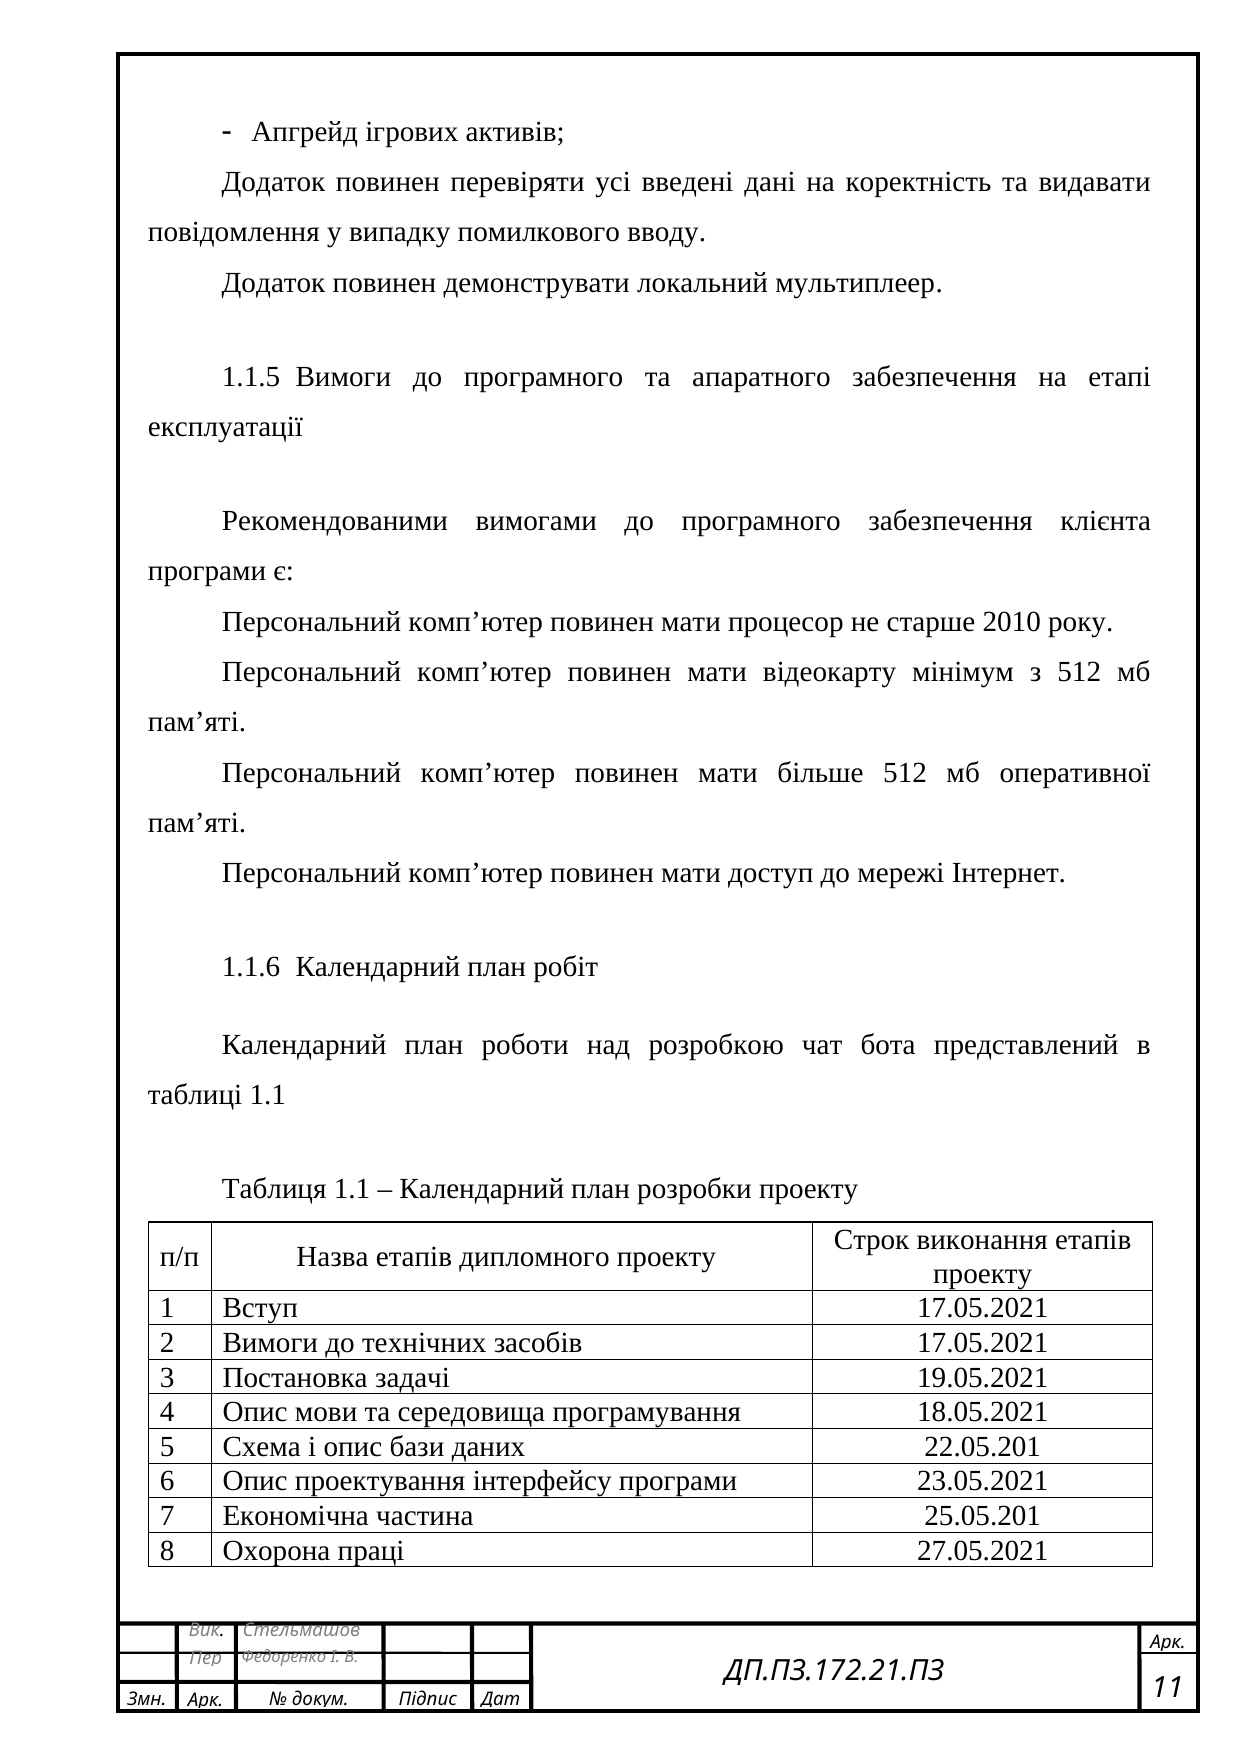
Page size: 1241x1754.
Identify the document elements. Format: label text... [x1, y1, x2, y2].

table_cell Постановка задачі [212, 1360, 812, 1393]
table_cell 17.05.2021 [813, 1325, 1152, 1359]
table_cell 18.05.2021 [813, 1394, 1152, 1428]
table_header Назва етапів дипломного проекту [212, 1223, 812, 1289]
text Персональний комп’ютер повинен мати відеокарту мінімум з 512 мб пам’яті. [148, 654, 1152, 738]
table_cell 5 [149, 1429, 211, 1462]
table_cell Схема і опис бази даних [212, 1429, 812, 1462]
table_cell Вступ [212, 1291, 812, 1324]
table_cell Вимоги до технічних засобів [212, 1325, 812, 1359]
table_cell 23.05.2021 [813, 1464, 1152, 1497]
table_cell 3 [149, 1360, 211, 1393]
table_cell 4 [149, 1394, 211, 1428]
table_cell Економічна частина [212, 1498, 812, 1532]
table_cell 2 [149, 1325, 211, 1359]
table_header Строк виконання етапів проекту [813, 1223, 1152, 1289]
table_cell 17.05.2021 [813, 1291, 1152, 1324]
subtitle Календарний план робіт [148, 949, 1152, 983]
text Додаток повинен перевіряти усі введені дані на коректність та видавати повідомлення у випадку помилкового вводу. [148, 164, 1152, 248]
table_cell 19.05.2021 [813, 1360, 1152, 1393]
table_cell 8 [149, 1533, 211, 1566]
text Рекомендованими вимогами до програмного забезпечення клієнта програми є: [148, 503, 1152, 587]
table_cell 1 [149, 1291, 211, 1324]
table_cell 7 [149, 1498, 211, 1532]
table_cell 27.05.2021 [813, 1533, 1152, 1566]
table_header п/п [149, 1223, 211, 1289]
table_cell Опис проектування інтерфейсу програми [212, 1464, 812, 1497]
text Персональний комп’ютер повинен мати доступ до мережі Інтернет. [148, 855, 1152, 889]
list Таблиця 1.1 – Календарний план розробки проекту [148, 1171, 1152, 1205]
table_cell Охорона праці [212, 1533, 812, 1566]
subtitle Вимоги до програмного та апаратного забезпечення на етапі експлуатації [148, 359, 1152, 443]
table_cell 25.05.201 [813, 1498, 1152, 1532]
text Персональний комп’ютер повинен мати процесор не старше 2010 року. [148, 604, 1152, 637]
text Персональний комп’ютер повинен мати більше 512 мб оперативної пам’яті. [148, 755, 1152, 839]
table_cell 22.05.201 [813, 1429, 1152, 1462]
text Додаток повинен демонструвати локальний мультиплеер. [148, 265, 1152, 298]
table_cell 6 [149, 1464, 211, 1497]
table_cell Опис мови та середовища програмування [212, 1394, 812, 1428]
list Апгрейд ігрових активів; [148, 114, 1152, 147]
text Календарний план роботи над розробкою чат бота представлений в таблиці 1.1 [148, 1027, 1152, 1111]
